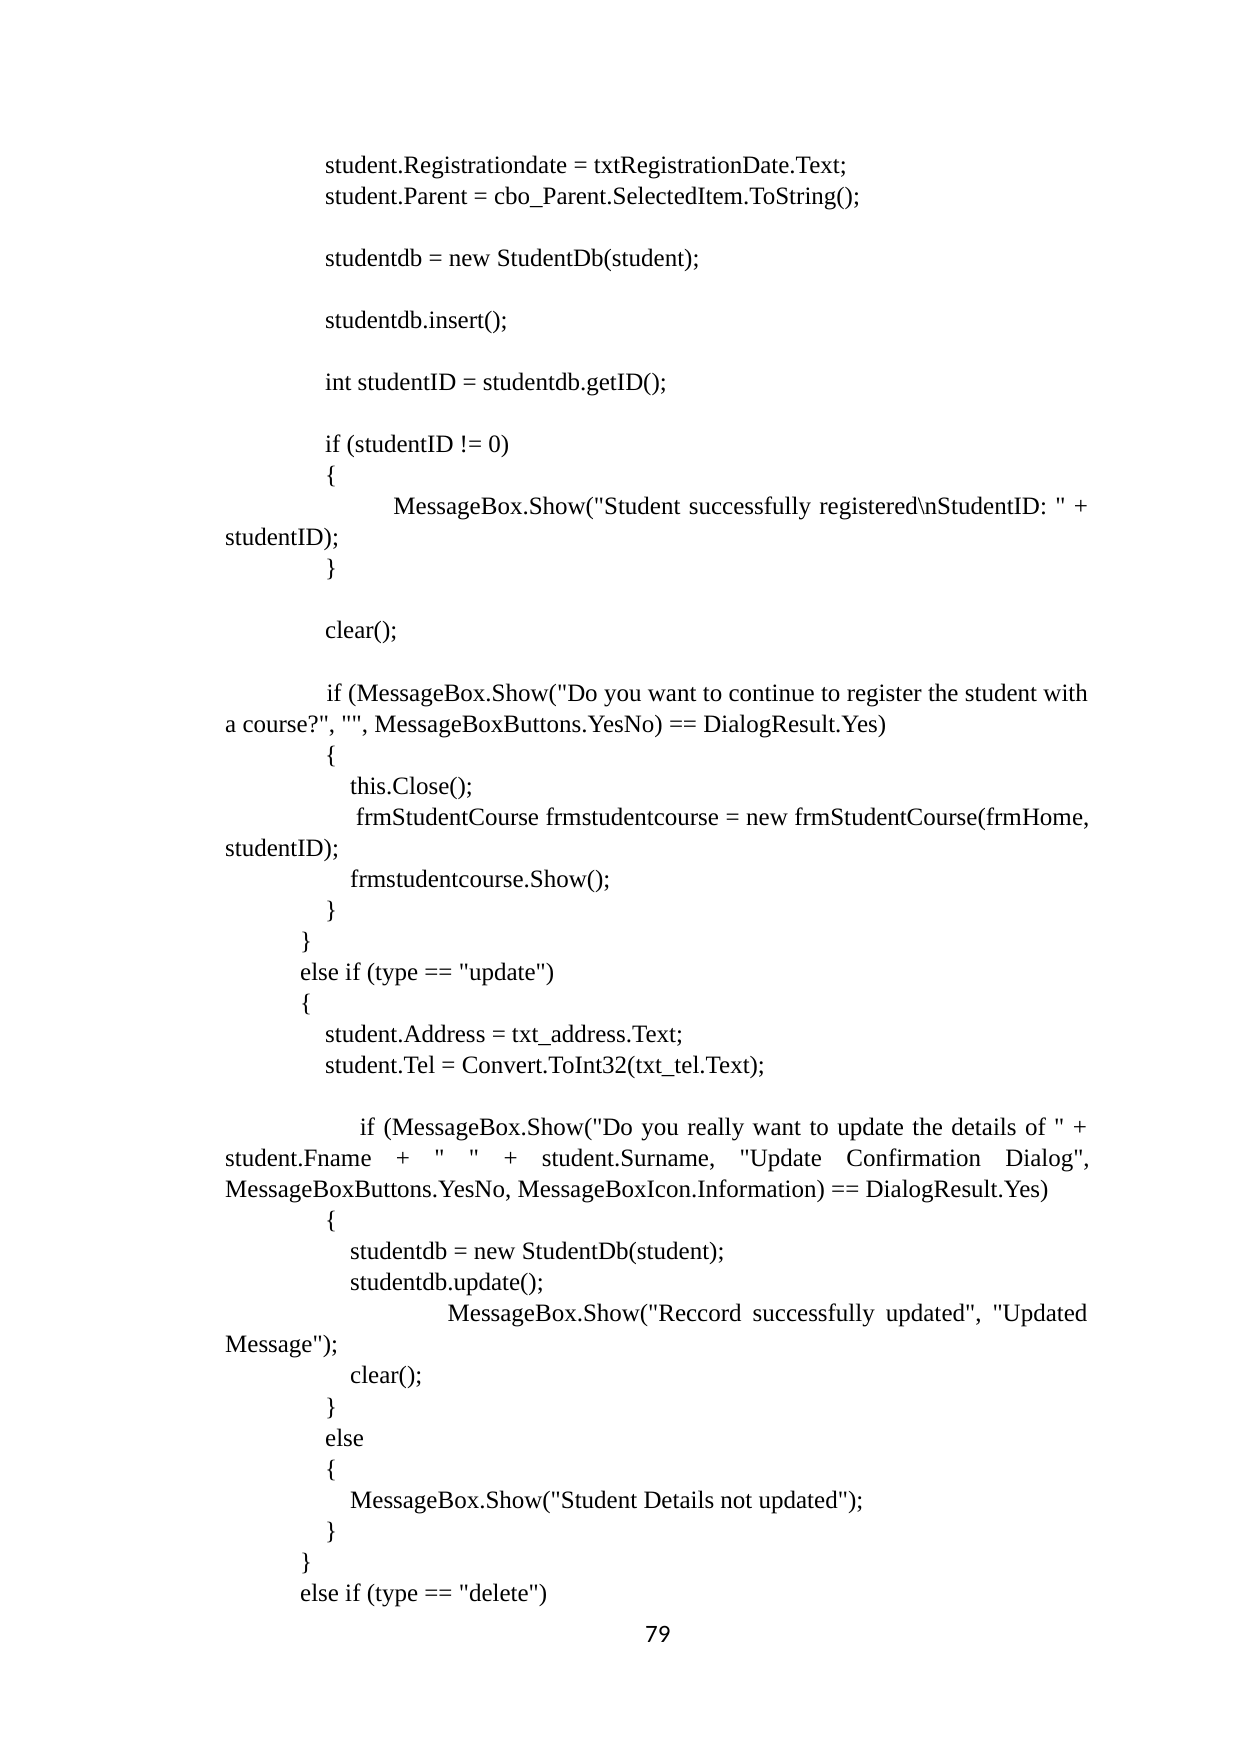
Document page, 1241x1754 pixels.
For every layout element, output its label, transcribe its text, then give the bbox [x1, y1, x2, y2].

text studentdb = new StudentDb(student); [225, 243, 1090, 272]
text frmStudentCourse frmstudentcourse = new frmStudentCourse(frmHome, studentID); [225, 802, 1090, 862]
text } [225, 1392, 1090, 1420]
text { [225, 1454, 1090, 1482]
text { [225, 988, 1090, 1017]
text MessageBox.Show("Student Details not updated"); [225, 1485, 1090, 1513]
text frmstudentcourse.Show(); [225, 864, 1090, 893]
text MessageBox.Show("Reccord successfully updated", "Updated Message"); [225, 1298, 1090, 1358]
text student.Registrationdate = txtRegistrationDate.Text; [225, 150, 1090, 179]
text } [225, 1547, 1090, 1576]
text MessageBox.Show("Student successfully registered\nStudentID: " + studentID); [225, 491, 1090, 551]
text { [225, 740, 1090, 768]
text studentdb = new StudentDb(student); [225, 1236, 1090, 1265]
text studentdb.insert(); [225, 305, 1090, 334]
text this.Close(); [225, 771, 1090, 799]
text student.Parent = cbo_Parent.SelectedItem.ToString(); [225, 181, 1090, 210]
text student.Tel = Convert.ToInt32(txt_tel.Text); [225, 1050, 1090, 1079]
text else [225, 1423, 1090, 1451]
text } [225, 553, 1090, 582]
text else if (type == "delete") [225, 1578, 1090, 1607]
text if (studentID != 0) [225, 429, 1090, 458]
text clear(); [225, 1361, 1090, 1389]
text } [225, 926, 1090, 955]
text student.Address = txt_address.Text; [225, 1019, 1090, 1048]
text } [225, 895, 1090, 924]
text studentdb.update(); [225, 1267, 1090, 1296]
text int studentID = studentdb.getID(); [225, 367, 1090, 396]
text } [225, 1516, 1090, 1544]
text clear(); [225, 616, 1090, 644]
text if (MessageBox.Show("Do you want to continue to register the student with a course?", "", MessageBoxButtons.YesNo) == DialogResult.Yes) [225, 678, 1090, 737]
text else if (type == "update") [225, 957, 1090, 986]
text { [225, 460, 1090, 489]
text if (MessageBox.Show("Do you really want to update the details of " + student.Fname + " " + student.Surname, "Update Confirmation Dialog", MessageBoxButtons.YesNo, MessageBoxIcon.Information) == DialogResult.Yes) [225, 1112, 1090, 1203]
text { [225, 1205, 1090, 1234]
